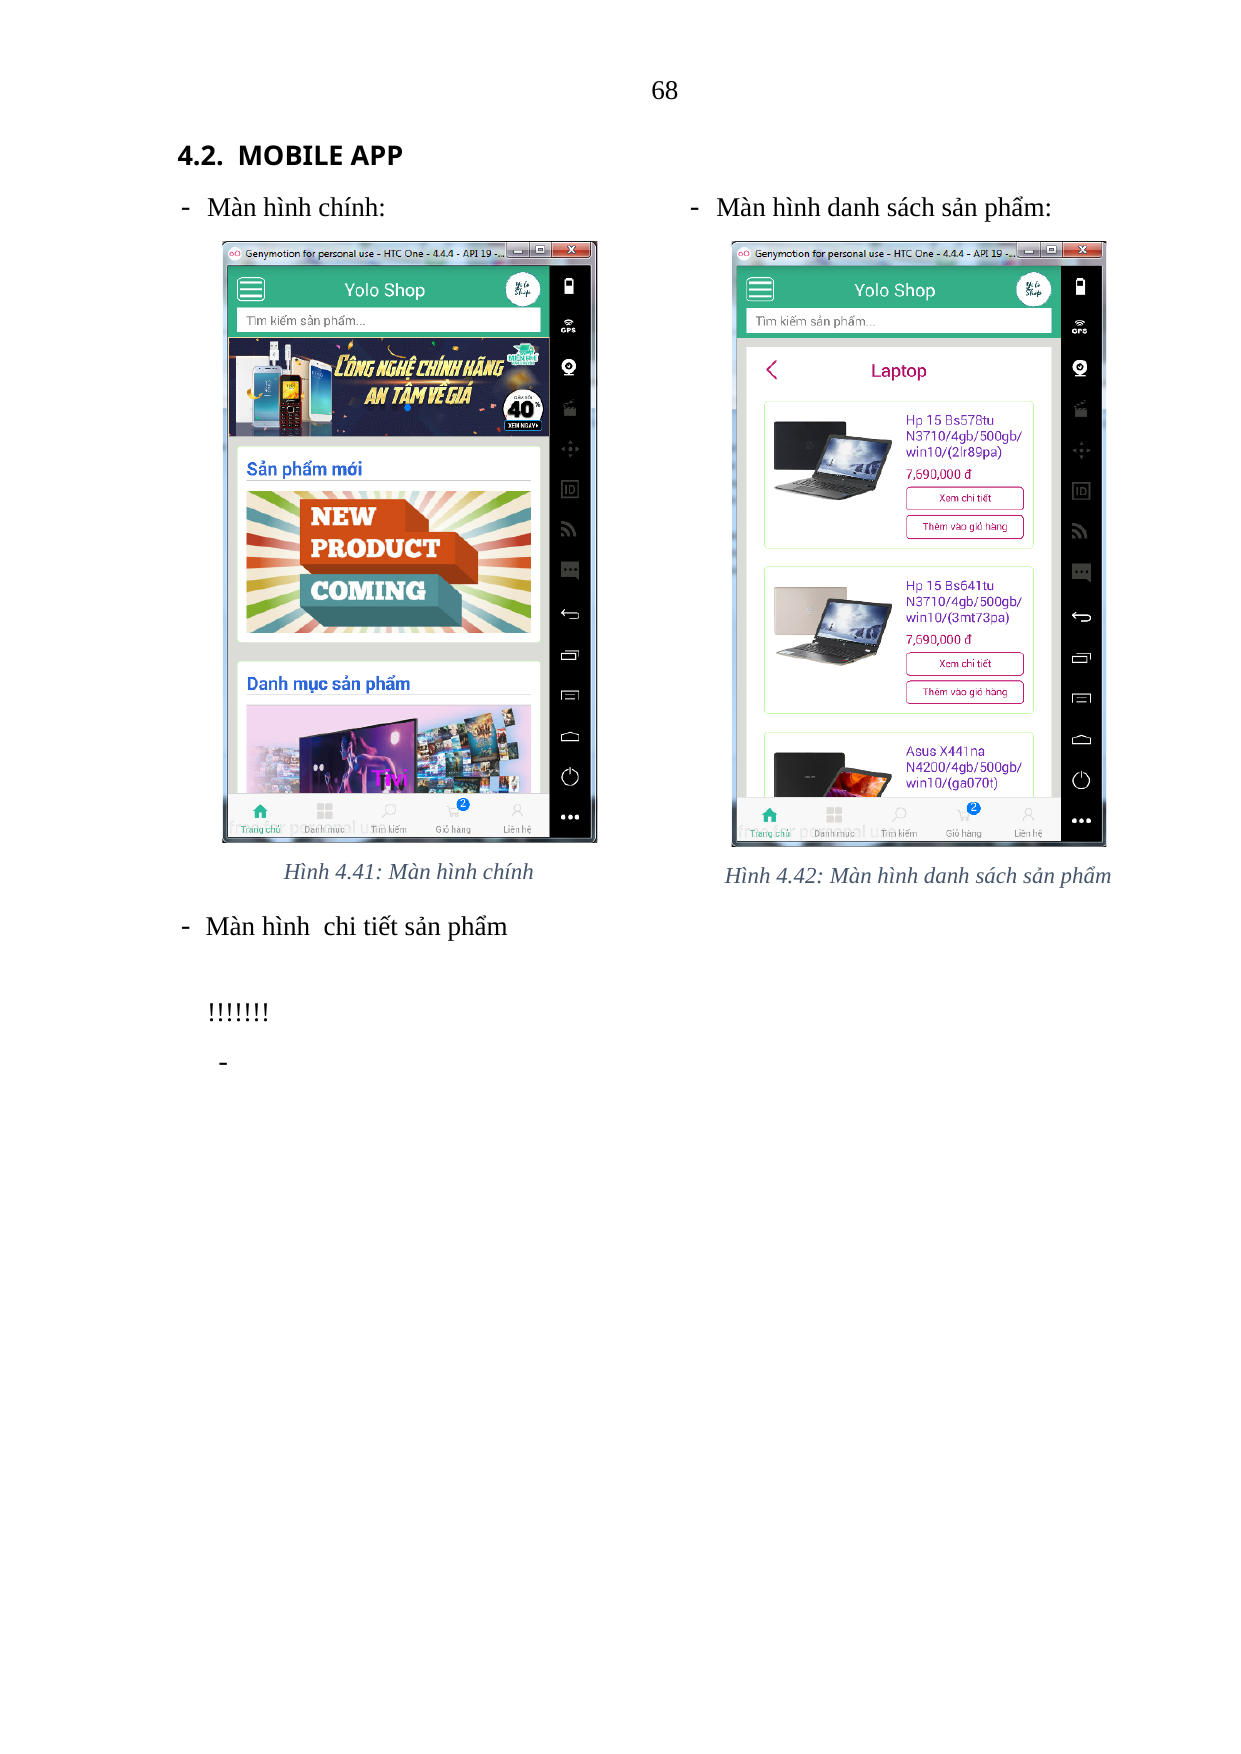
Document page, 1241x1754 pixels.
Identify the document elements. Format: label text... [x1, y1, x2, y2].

list Màn hình chi tiết sản phẩm [177, 909, 1122, 943]
text !!!!!!! [177, 996, 1122, 1027]
list Màn hình chính: [177, 191, 613, 225]
list Màn hình danh sách sản phẩm: [686, 191, 1122, 225]
picture [222, 241, 598, 843]
subtitle MOBILE APP [177, 136, 1122, 173]
picture [731, 241, 1107, 847]
